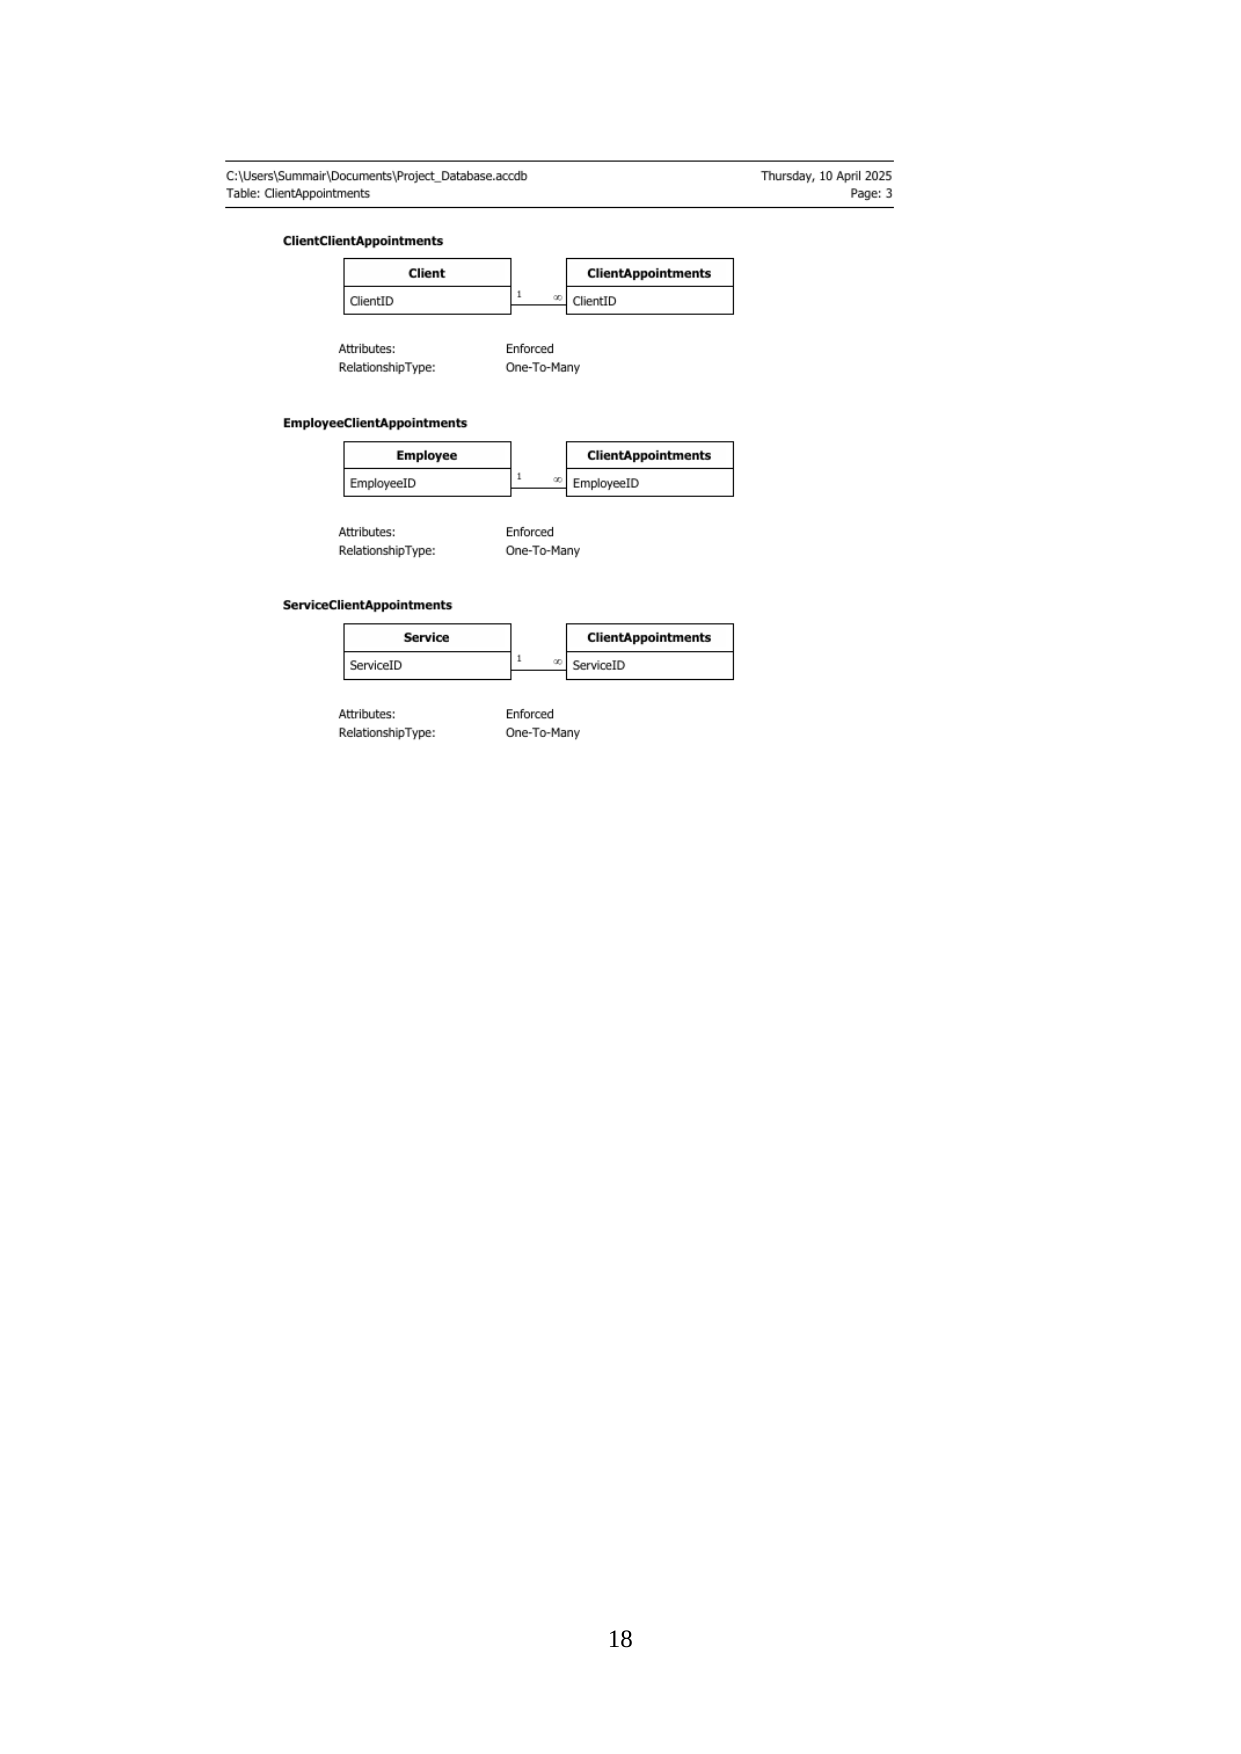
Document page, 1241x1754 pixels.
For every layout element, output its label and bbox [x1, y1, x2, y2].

picture [150, 150, 1091, 1158]
